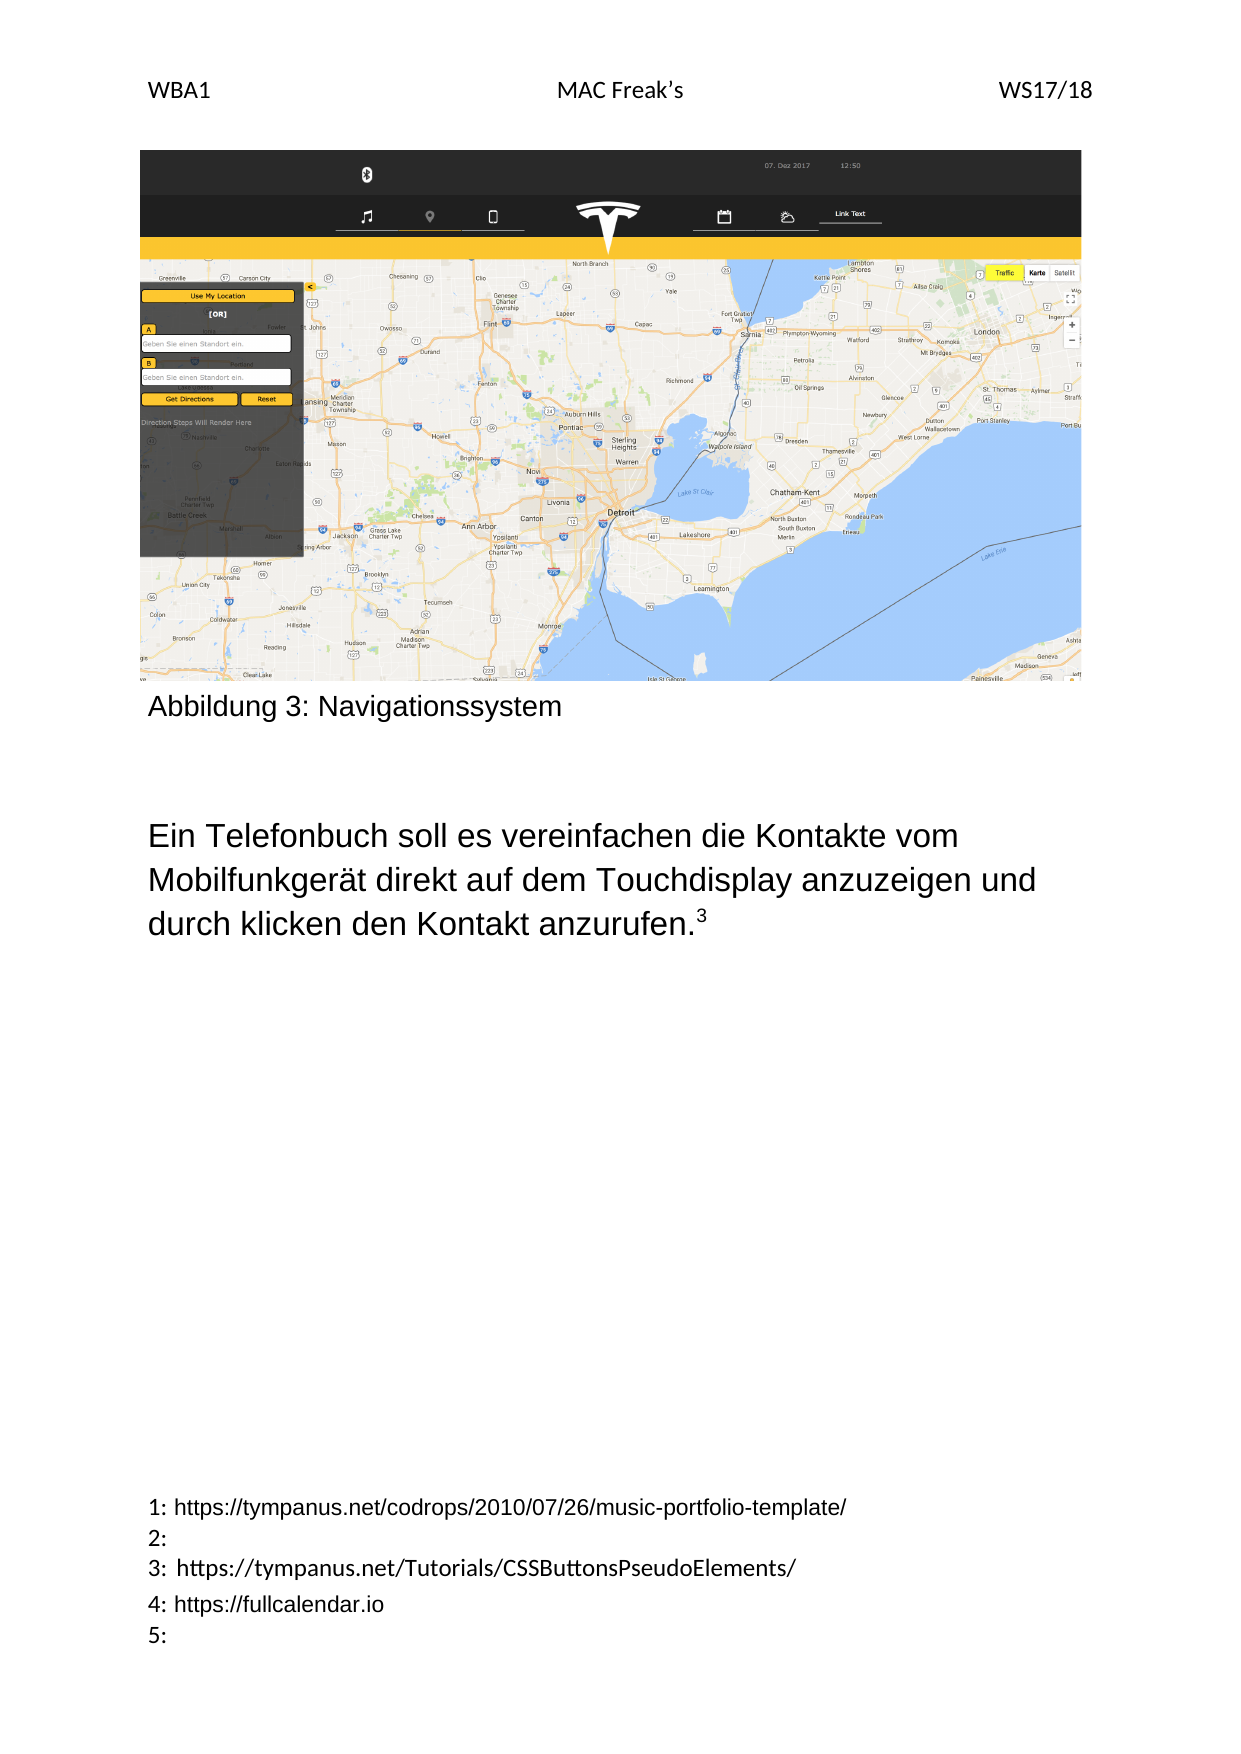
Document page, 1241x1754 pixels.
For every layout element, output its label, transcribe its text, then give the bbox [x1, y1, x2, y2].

text Ein Telefonbuch soll es vereinfachen die Kontakte vom Mobilfunkgerät direkt auf dem Touchdisplay anzuzeigen und durch klicken den Kontakt anzurufen.3 [148, 816, 1093, 943]
picture [139, 150, 1081, 680]
